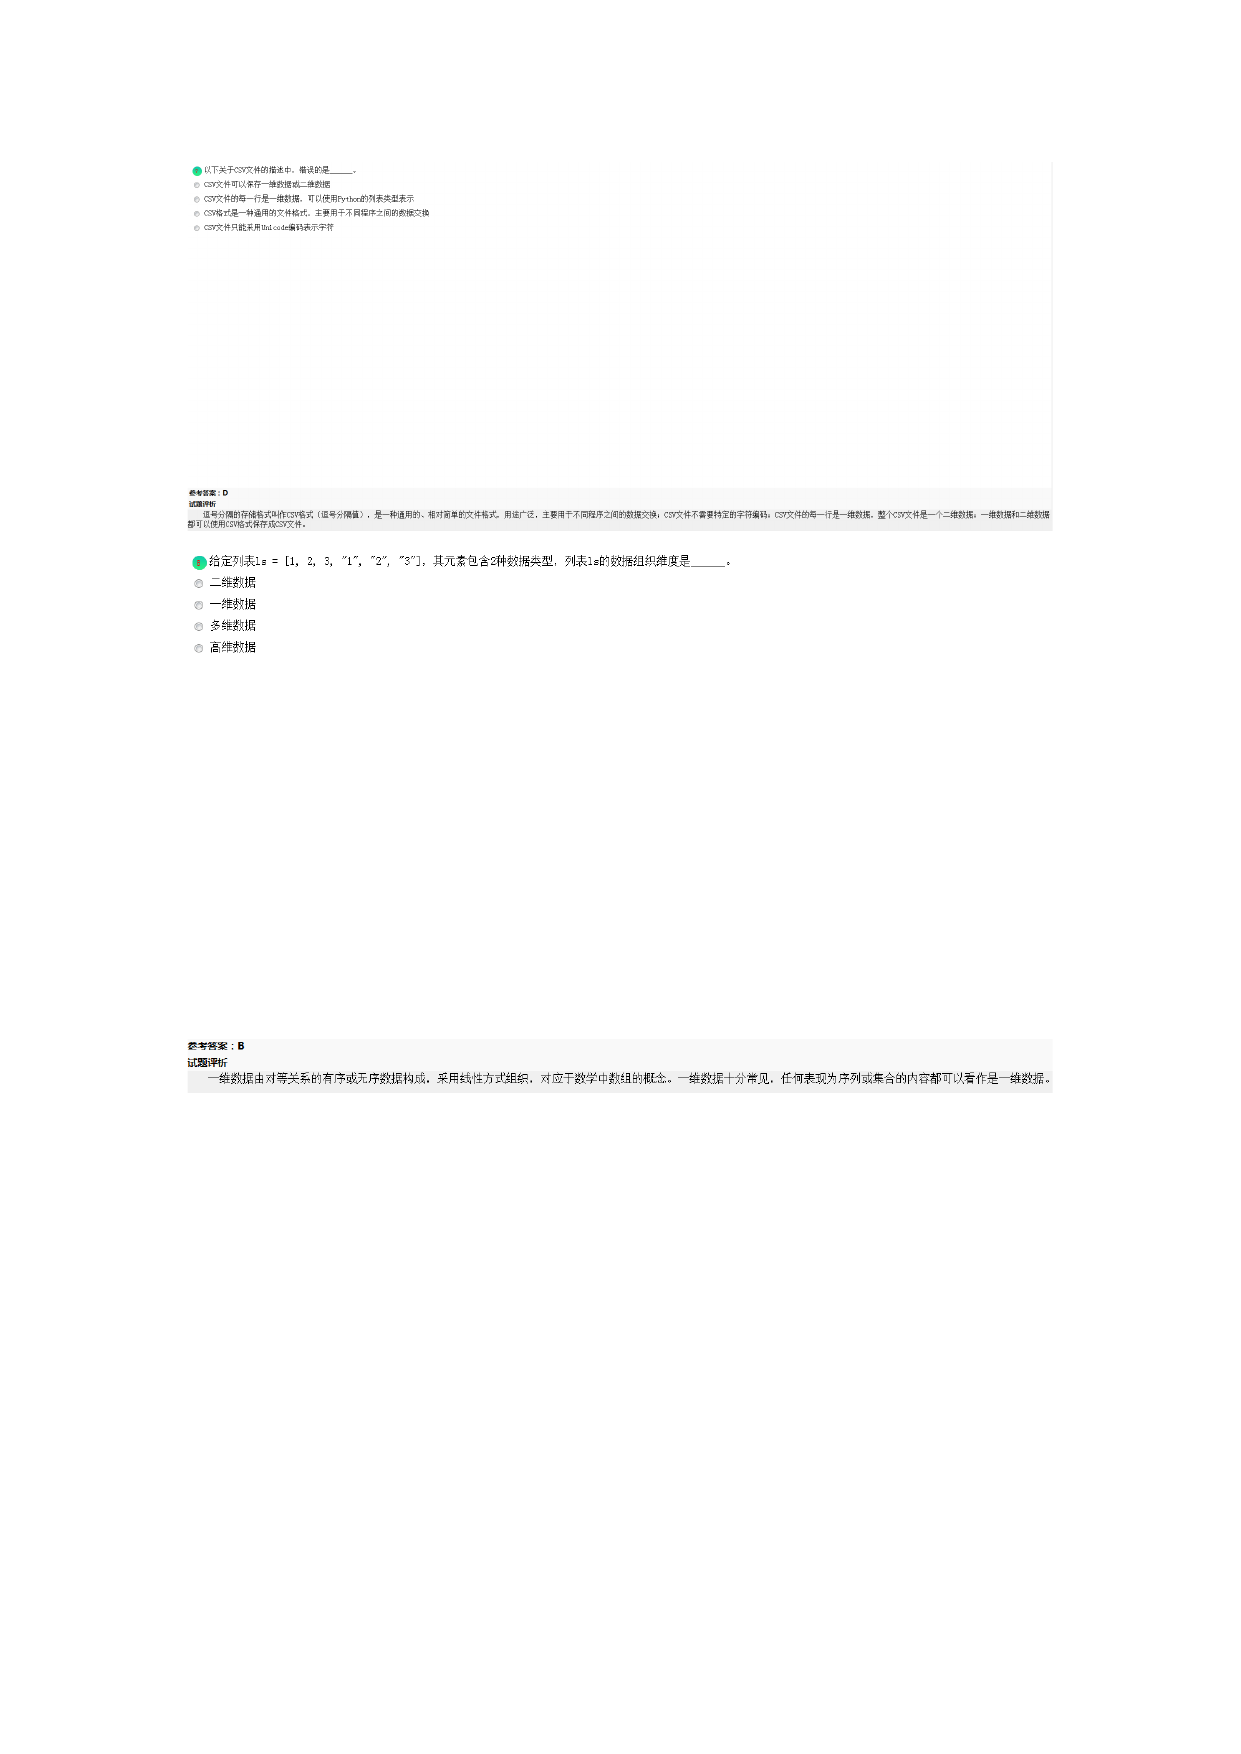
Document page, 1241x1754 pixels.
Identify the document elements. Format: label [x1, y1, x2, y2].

picture [187, 162, 1053, 531]
picture [187, 552, 1053, 1093]
